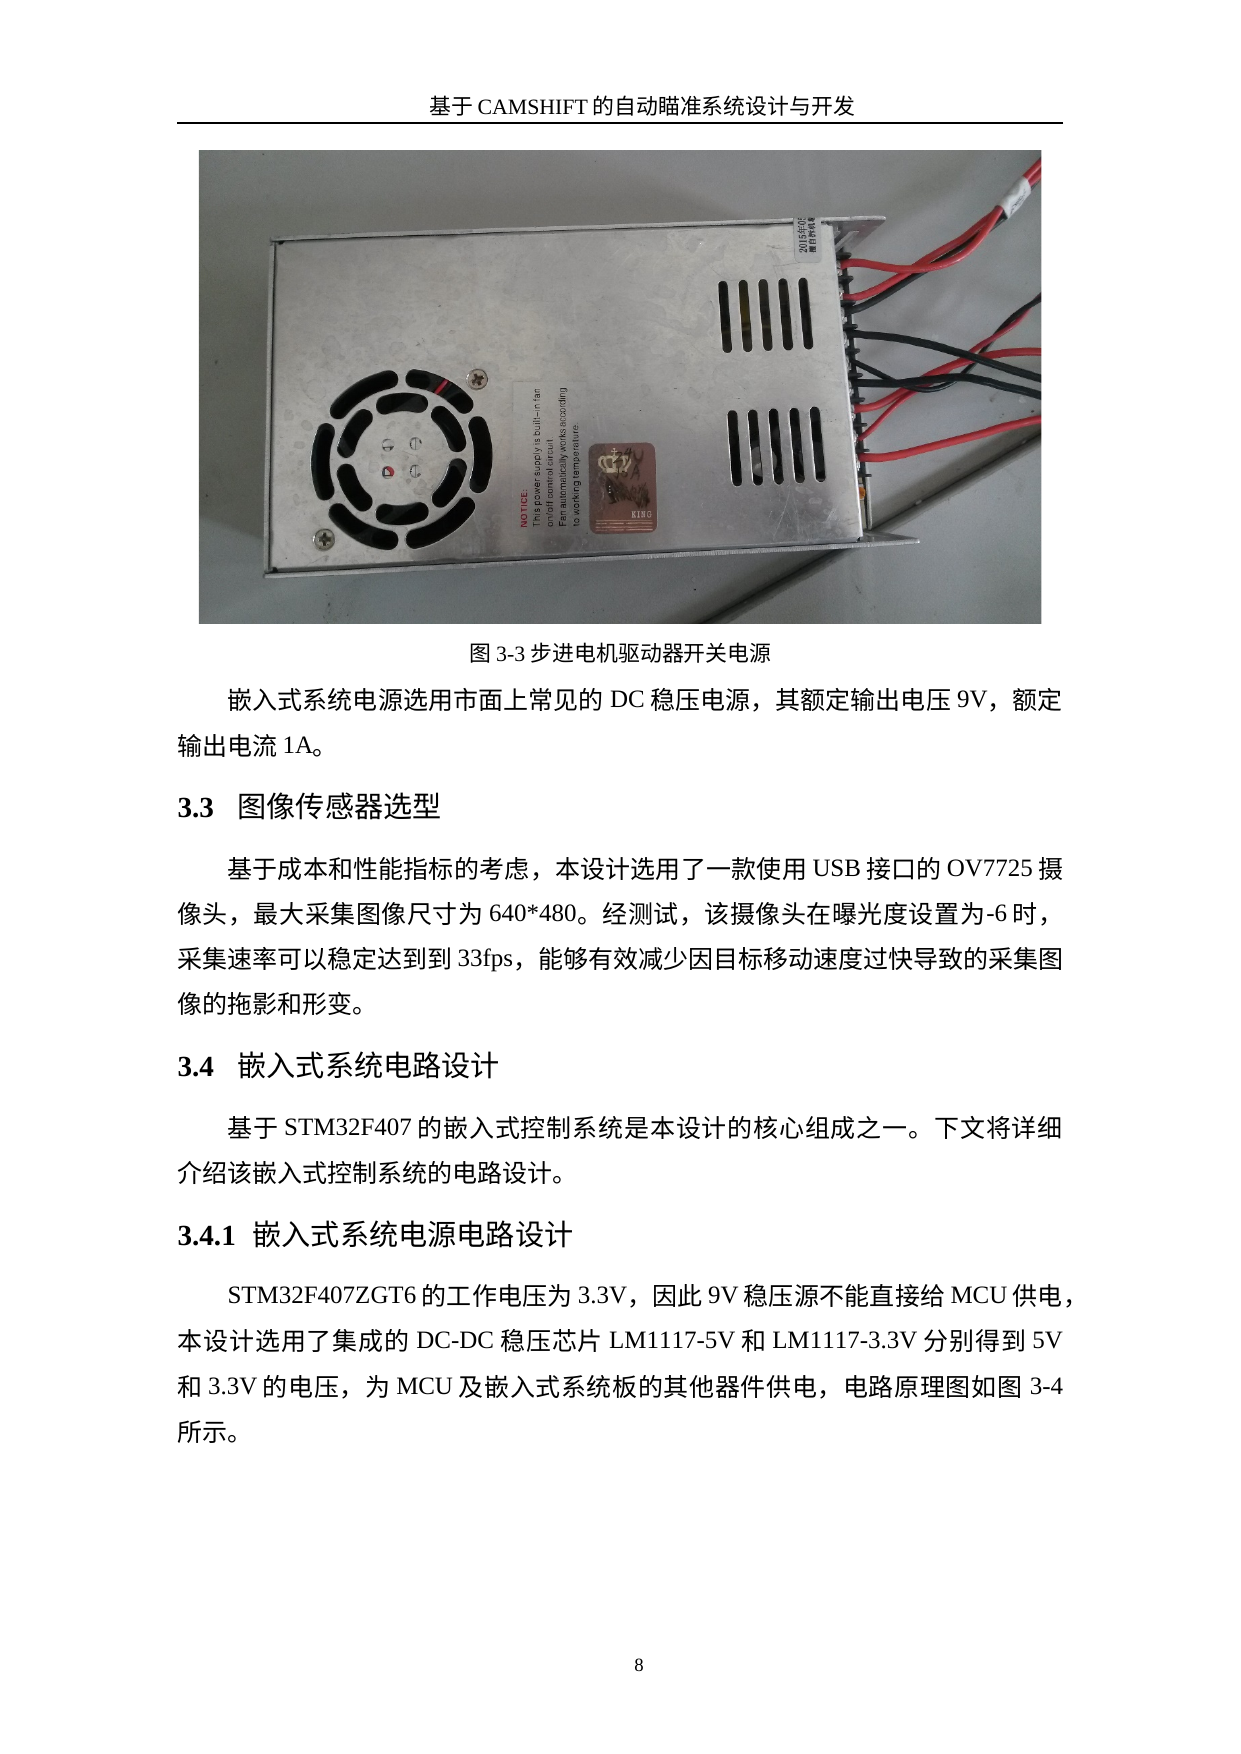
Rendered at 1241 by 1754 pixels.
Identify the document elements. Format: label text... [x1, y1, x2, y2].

picture [198, 150, 1042, 624]
text 基于STM32F407的嵌入式控制系统是本设计的核心组成之一。下文将详细介绍该嵌入式控制系统的电路设计。 [177, 1108, 1063, 1190]
subtitle 嵌入式系统电路设计 [177, 1043, 1063, 1085]
subtitle 嵌入式系统电源电路设计 [177, 1211, 1063, 1253]
subtitle 图像传感器选型 [177, 784, 1063, 826]
text 嵌入式系统电源选用市面上常见的DC稳压电源，其额定输出电压9V，额定输出电流1A。 [177, 681, 1063, 762]
text 基于成本和性能指标的考虑，本设计选用了一款使用USB接口的OV7725摄像头，最大采集图像尺寸为640*480。经测试，该摄像头在曝光度设置为-6时，采集速率可以稳定达到到33fps，能够有效减少因目标移动速度过快导致的采集图像的拖影和形变。 [177, 849, 1063, 1021]
